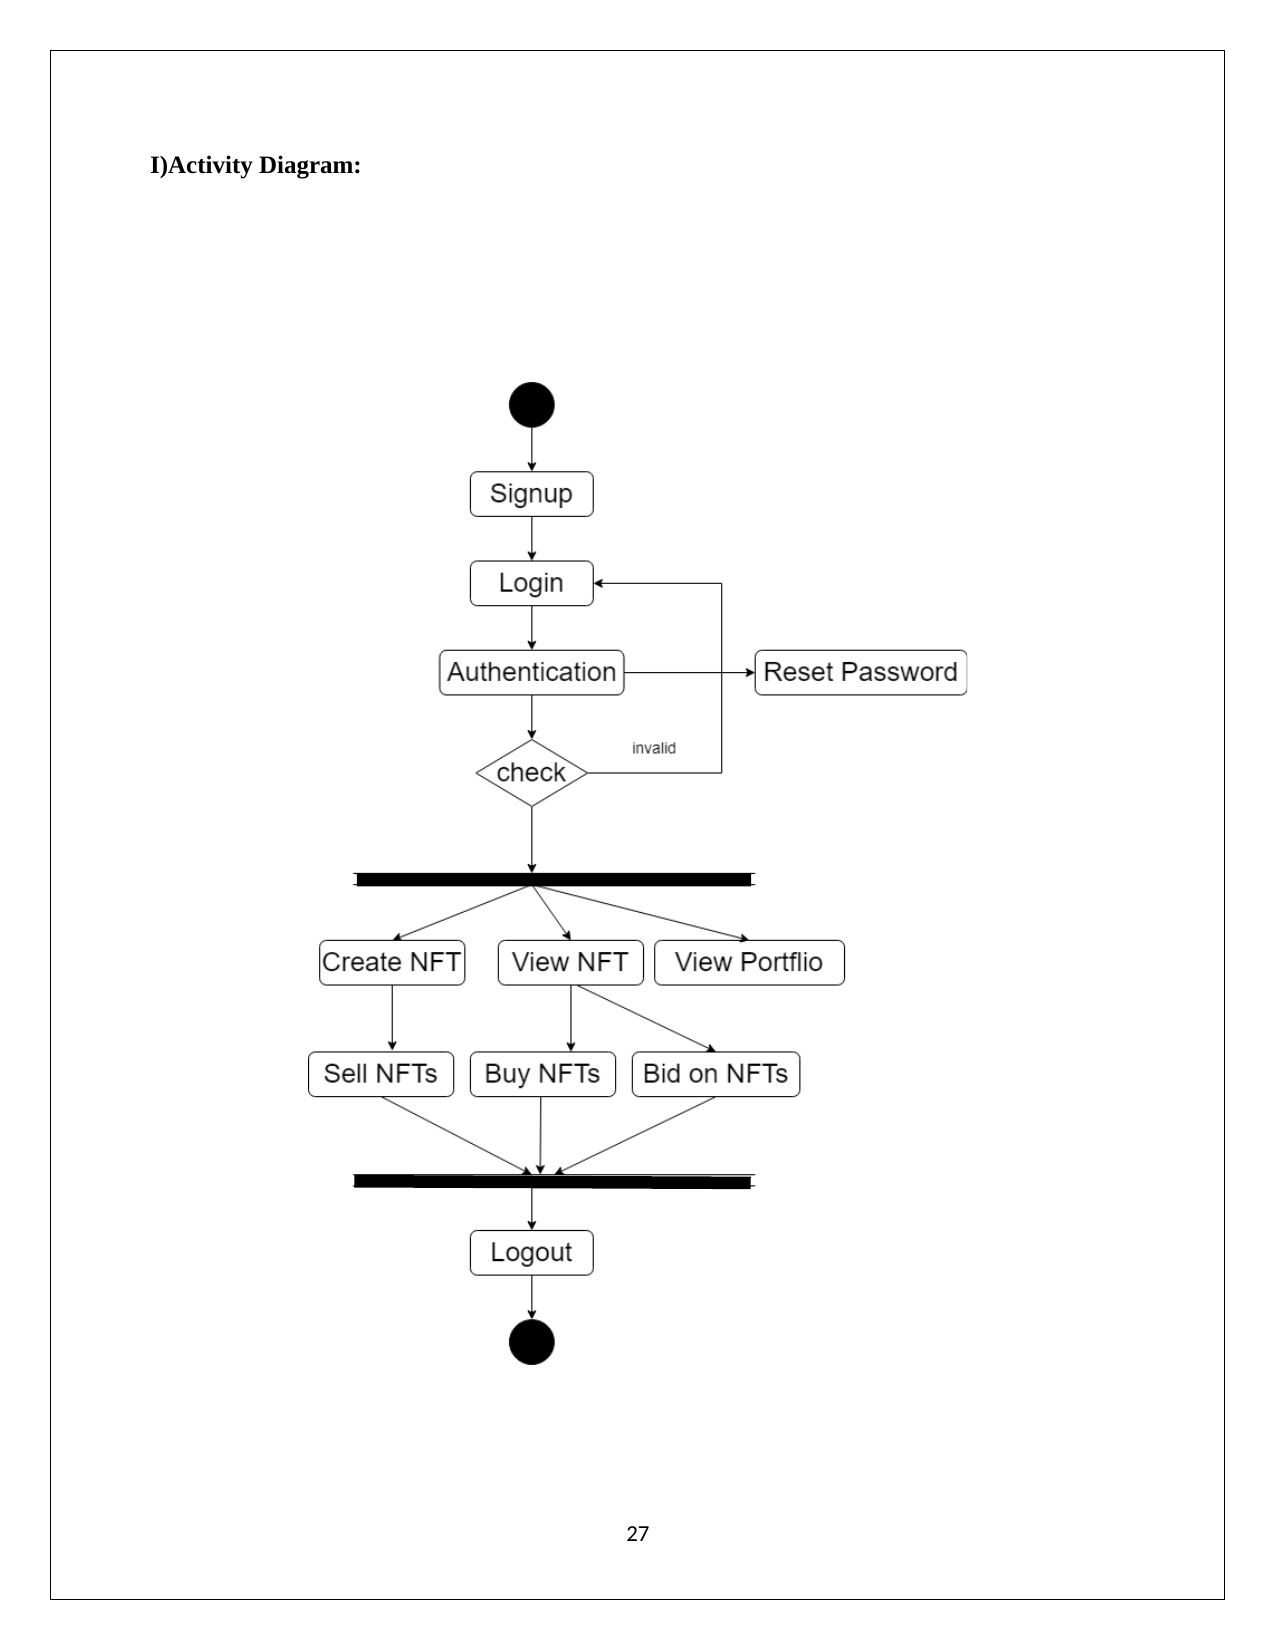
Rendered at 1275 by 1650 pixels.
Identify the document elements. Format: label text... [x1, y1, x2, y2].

text I)Activity Diagram: [150, 150, 1125, 179]
picture [308, 382, 968, 1365]
